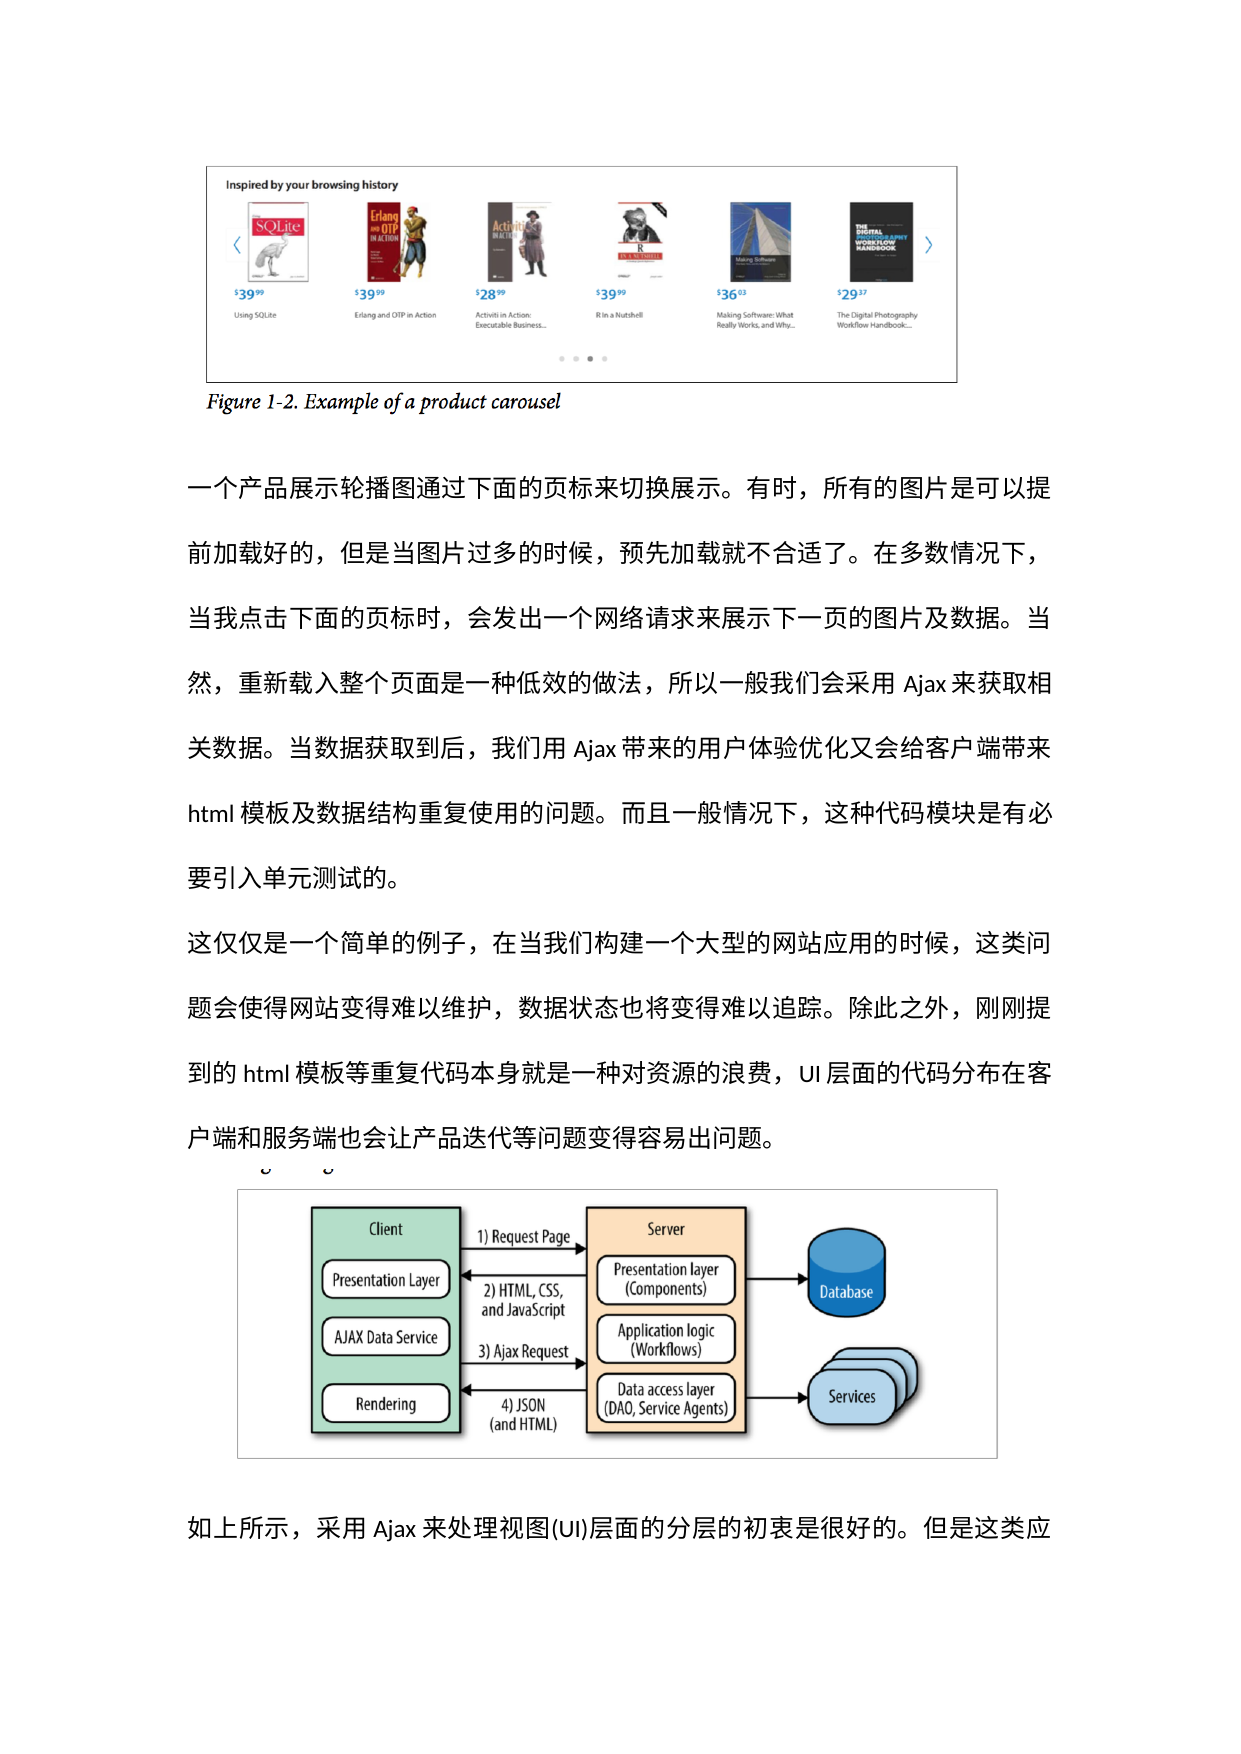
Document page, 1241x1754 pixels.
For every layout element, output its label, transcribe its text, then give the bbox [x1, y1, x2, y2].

picture [187, 1169, 1053, 1464]
picture [187, 162, 1053, 450]
text 这仅仅是一个简单的例子，在当我们构建一个大型的网站应用的时候，这类问题会使得网站变得难以维护，数据状态也将变得难以追踪。除此之外，刚刚提到的html模板等重复代码本身就是一种对资源的浪费，UI层面的代码分布在客户端和服务端也会让产品迭代等问题变得容易出问题。 [187, 909, 1053, 1169]
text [187, 1464, 1053, 1559]
text 一个产品展示轮播图通过下面的页标来切换展示。有时，所有的图片是可以提前加载好的，但是当图片过多的时候，预先加载就不合适了。在多数情况下，当我点击下面的页标时，会发出一个网络请求来展示下一页的图片及数据。当然，重新载入整个页面是一种低效的做法，所以一般我们会采用Ajax来获取相关数据。当数据获取到后，我们用Ajax带来的用户体验优化又会给客户端带来html模板及数据结构重复使用的问题。而且一般情况下，这种代码模块是有必要引入单元测试的。 [187, 450, 1053, 909]
